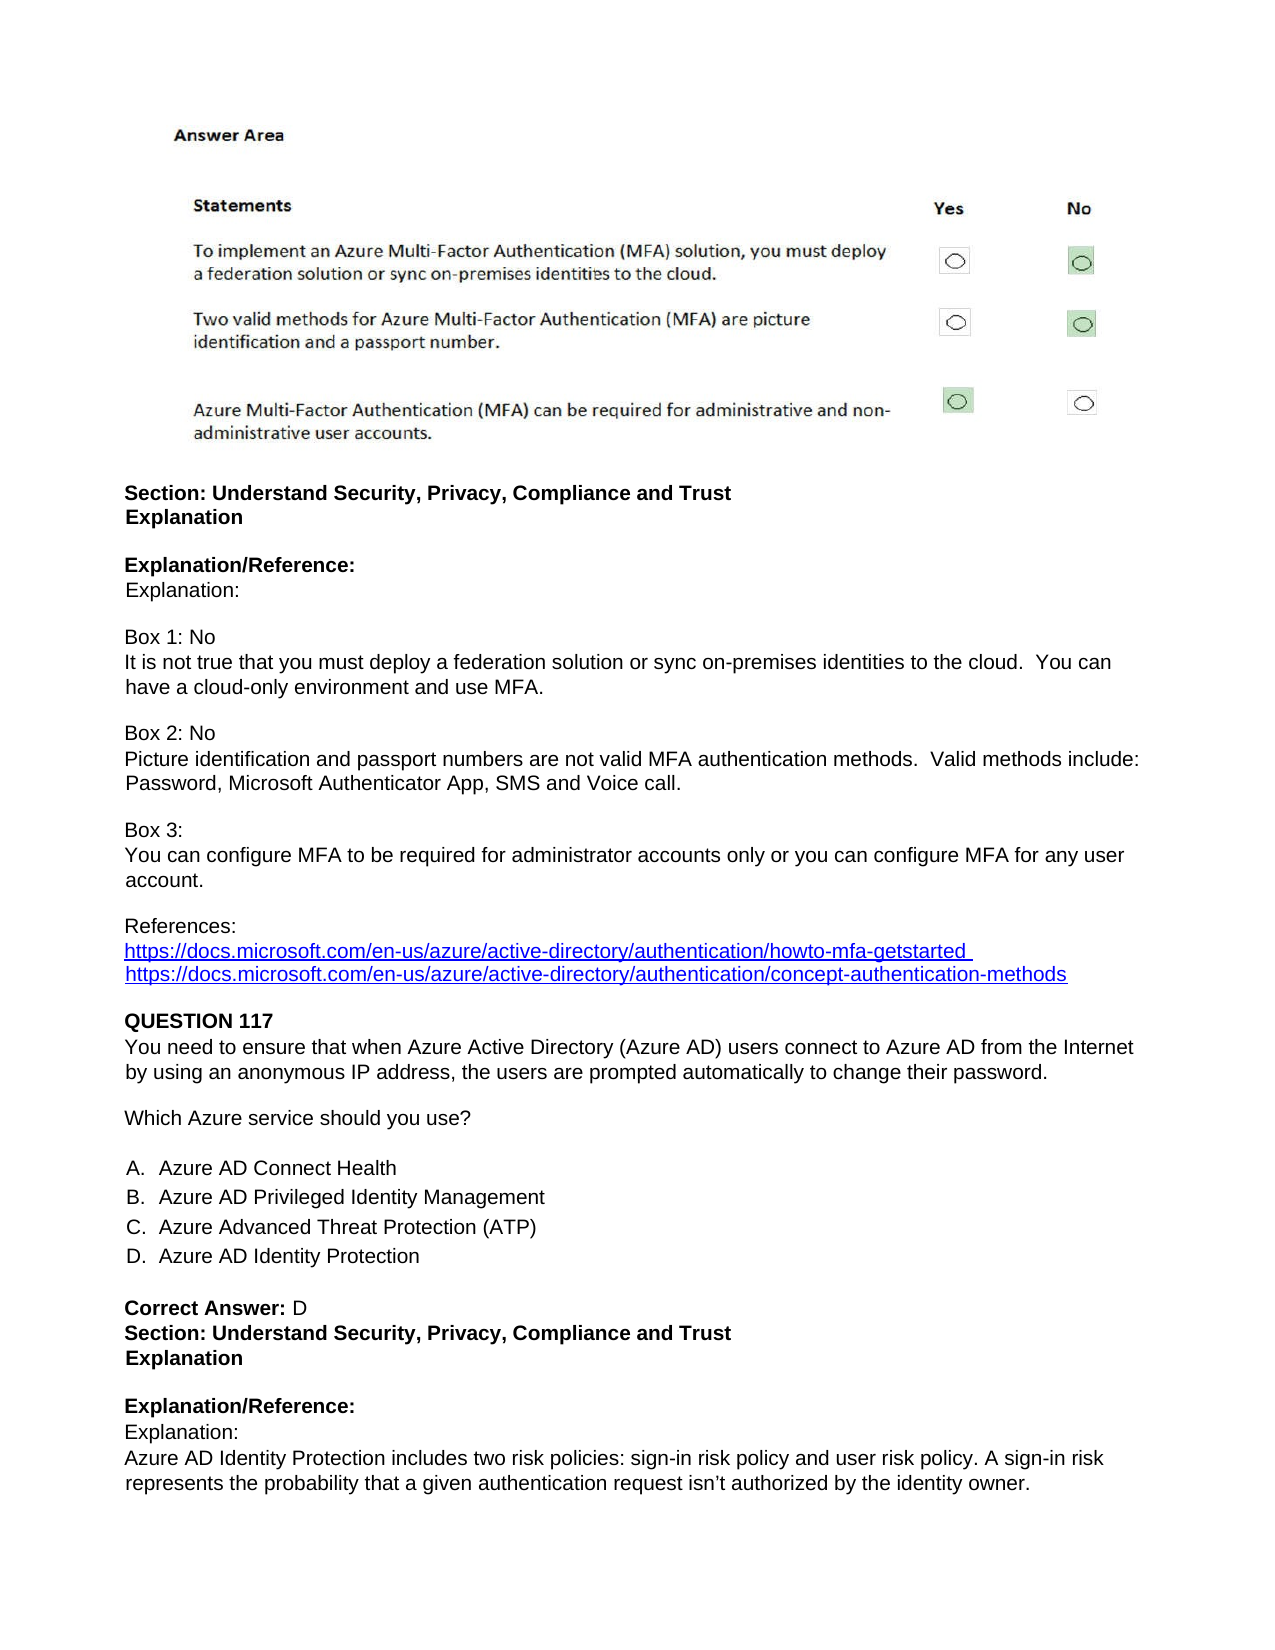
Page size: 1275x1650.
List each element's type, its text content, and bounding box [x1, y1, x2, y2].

text Explanation/Reference: [124, 1394, 612, 1418]
list Azure AD Connect Health [126, 1156, 1143, 1179]
list Azure AD Privileged Identity Management [126, 1185, 1143, 1209]
text Section: Understand Security, Privacy, Compliance and Trust Explanation [124, 1321, 849, 1370]
text https://docs.microsoft.com/en-us/azure/active-directory/authentication/howto-mfa-getstarted https://docs.microsoft.com/en-us/azure/active-directory/authentication/concept-authentication-methods [124, 940, 1145, 986]
text You need to ensure that when Azure Active Directory (Azure AD) users connect to Azure AD from the Internet by using an anonymous IP address, the users are prompted automatically to change their password. [124, 1035, 1143, 1083]
text Explanation: [124, 1420, 1143, 1444]
text Box 3: [124, 818, 1143, 842]
text Correct Answer: D [124, 1295, 612, 1319]
list Azure Advanced Threat Protection (ATP) [126, 1214, 1143, 1238]
text Azure AD Identity Protection includes two risk policies: sign-in risk policy and user risk policy. A sign-in risk represents the probability that a given authentication request isn’t authorized by the identity owner. [124, 1446, 1143, 1494]
text Box 1: No [124, 624, 1143, 648]
text Picture identification and passport numbers are not valid MFA authentication methods. Valid methods include: Password, Microsoft Authenticator App, SMS and Voice call. [124, 747, 1143, 795]
list Azure AD Identity Protection [126, 1244, 1143, 1268]
text You can configure MFA to be required for administrator accounts only or you can configure MFA for any user account. [124, 843, 1143, 892]
text QUESTION 117 [124, 1009, 612, 1033]
text References: [124, 914, 1143, 938]
text Explanation/Reference: Explanation: [124, 553, 470, 602]
text Section: Understand Security, Privacy, Compliance and Trust Explanation [124, 480, 849, 529]
text Which Azure service should you use? [124, 1106, 1143, 1130]
text Box 2: No [124, 721, 1143, 745]
text It is not true that you must deploy a federation solution or sync on-premises identities to the cloud. You can have a cloud-only environment and use MFA. [124, 650, 1143, 699]
picture [166, 125, 1104, 454]
